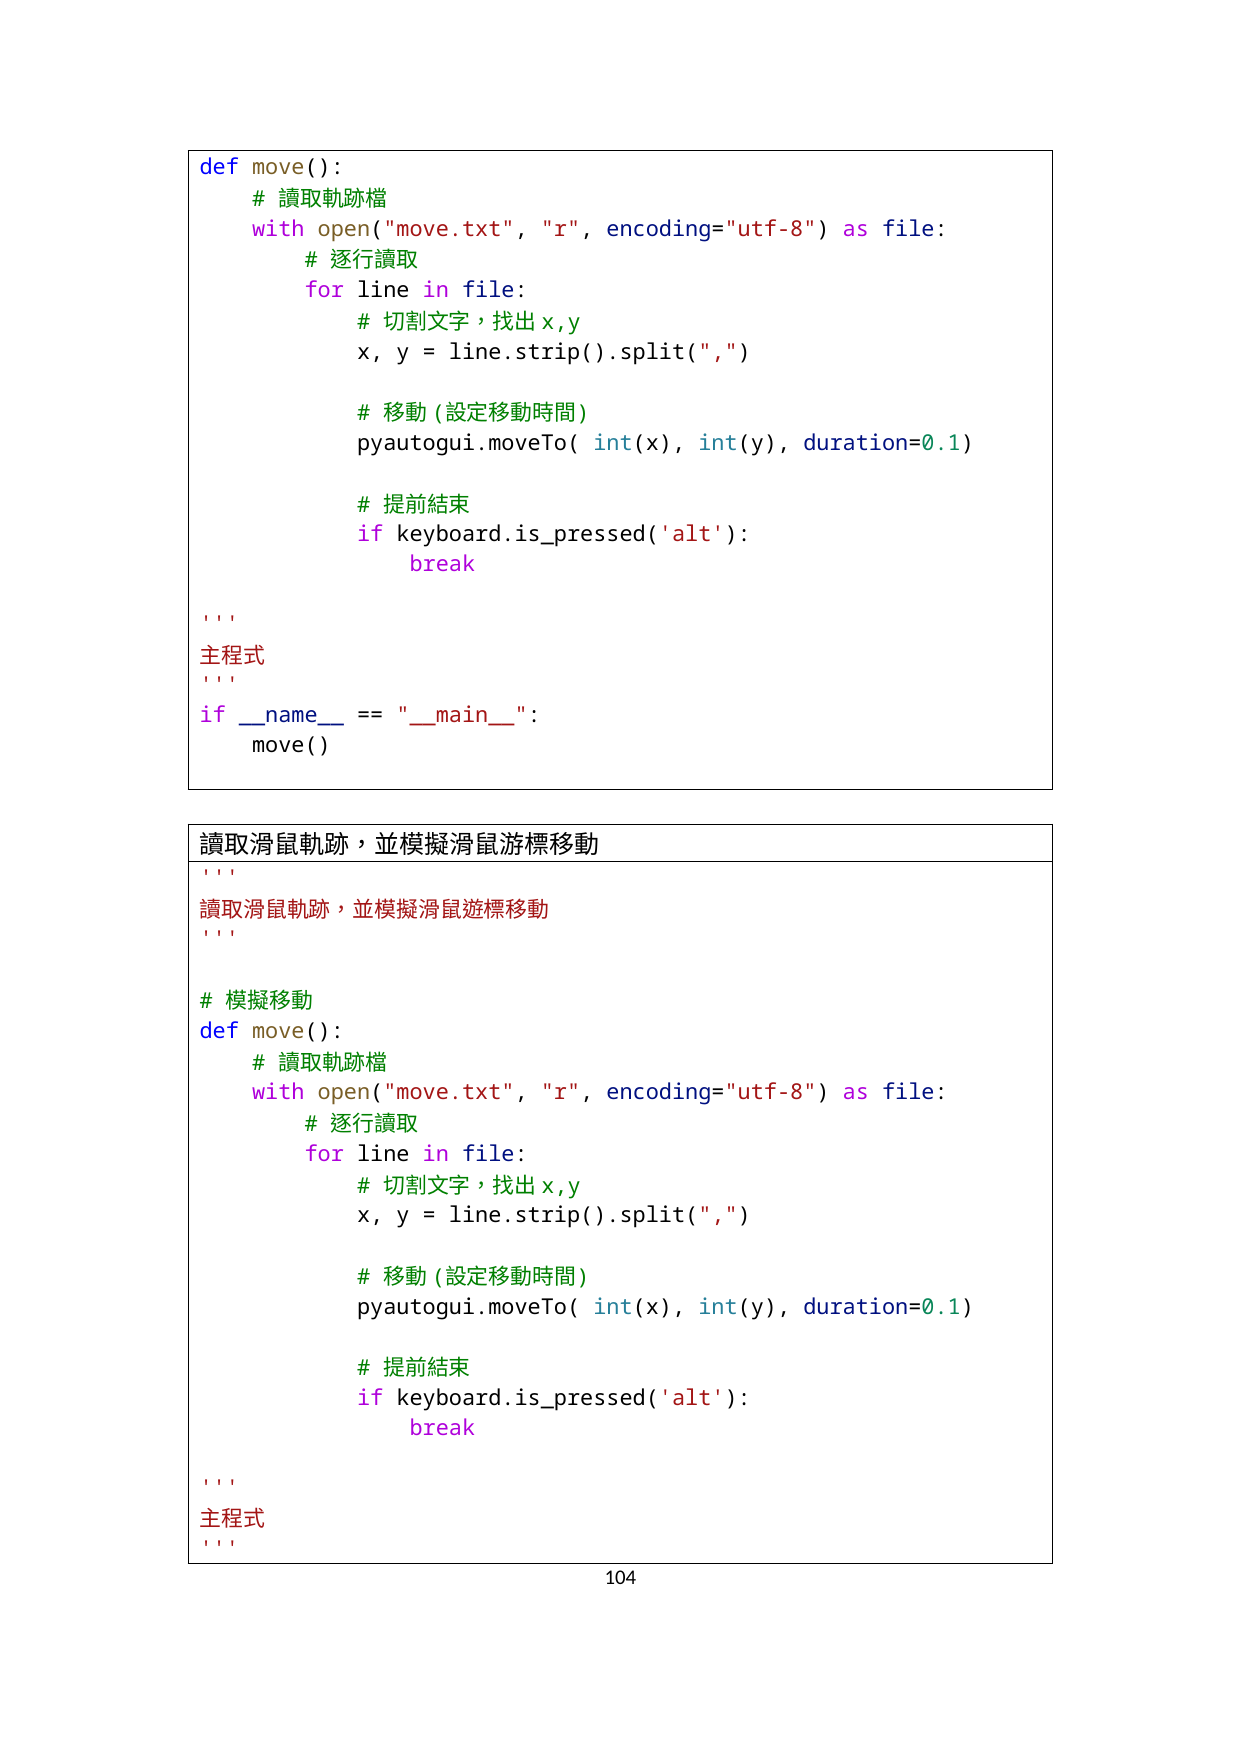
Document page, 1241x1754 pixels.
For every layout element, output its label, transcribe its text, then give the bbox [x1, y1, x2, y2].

table_header 讀取滑鼠軌跡，並模擬滑鼠游標移動 [189, 825, 1052, 861]
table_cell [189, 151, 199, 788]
